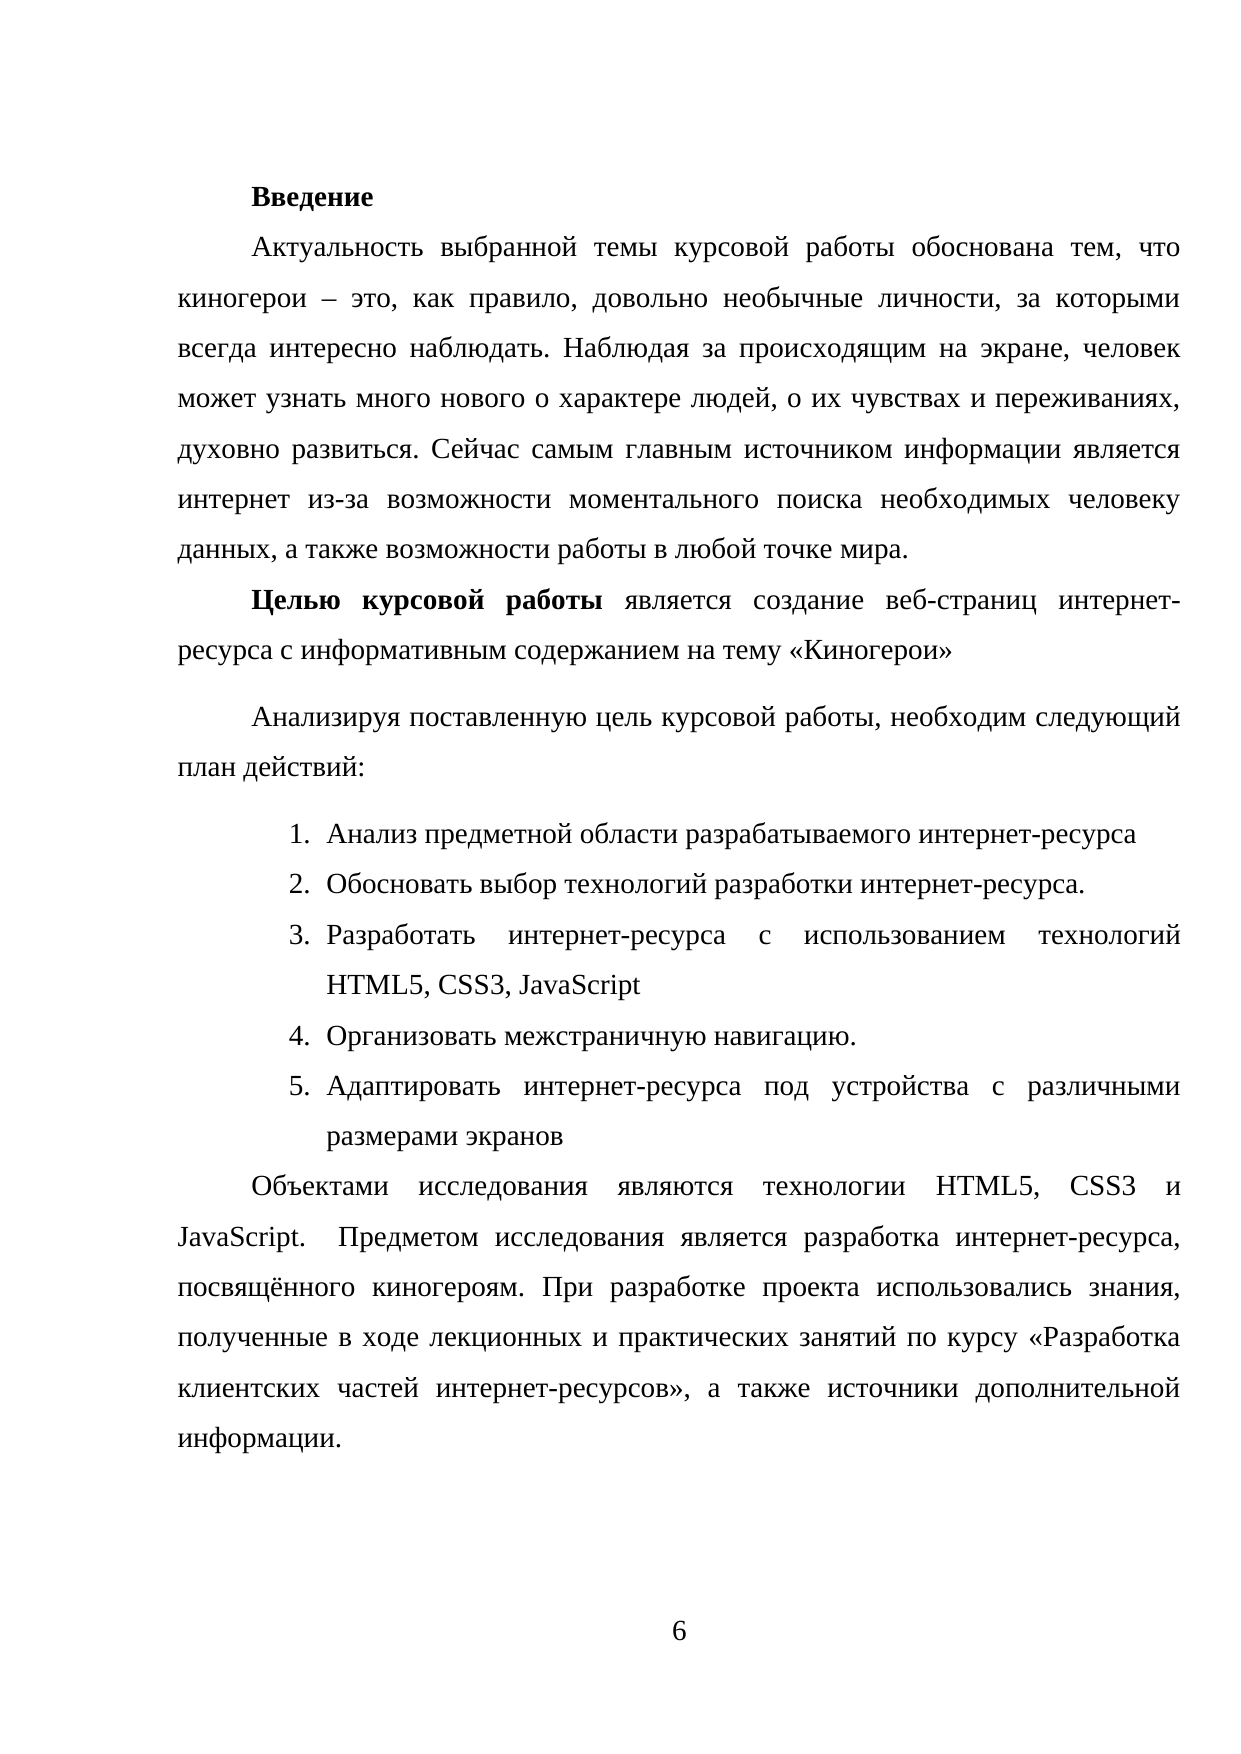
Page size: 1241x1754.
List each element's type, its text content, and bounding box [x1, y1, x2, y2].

list Организовать межстраничную навигацию. [288, 1018, 1181, 1051]
text Целью курсовой работы является создание веб-страниц интернет-ресурса с информативным содержанием на тему «Киногерои» [177, 582, 1181, 666]
list Адаптировать интернет-ресурса под устройства с различными размерами экранов [288, 1068, 1181, 1152]
text Объектами исследования являются технологии HTML5, CSS3 и JavaScript. Предметом исследования является разработка интернет-ресурса, посвящённого киногероям. При разработке проекта использовались знания, полученные в ходе лекционных и практических занятий по курсу «Разработка клиентских частей интернет-ресурсов», а также источники дополнительной информации. [177, 1168, 1181, 1454]
list Обосновать выбор технологий разработки интернет-ресурса. [288, 867, 1181, 900]
subtitle Введение [177, 179, 1181, 213]
text Актуальность выбранной темы курсовой работы обоснована тем, что киногерои – это, как правило, довольно необычные личности, за которыми всегда интересно наблюдать. Наблюдая за происходящим на экране, человек может узнать много нового о характере людей, о их чувствах и переживаниях, духовно развиться. Сейчас самым главным источником информации является интернет из-за возможности моментального поиска необходимых человеку данных, а также возможности работы в любой точке мира. [177, 229, 1181, 565]
text Анализируя поставленную цель курсовой работы, необходим следующий план действий: [177, 699, 1181, 783]
list Разработать интернет-ресурса с использованием технологий HTML5, CSS3, JavaScript [288, 917, 1181, 1001]
list Анализ предметной области разрабатываемого интернет-ресурса [288, 816, 1181, 850]
